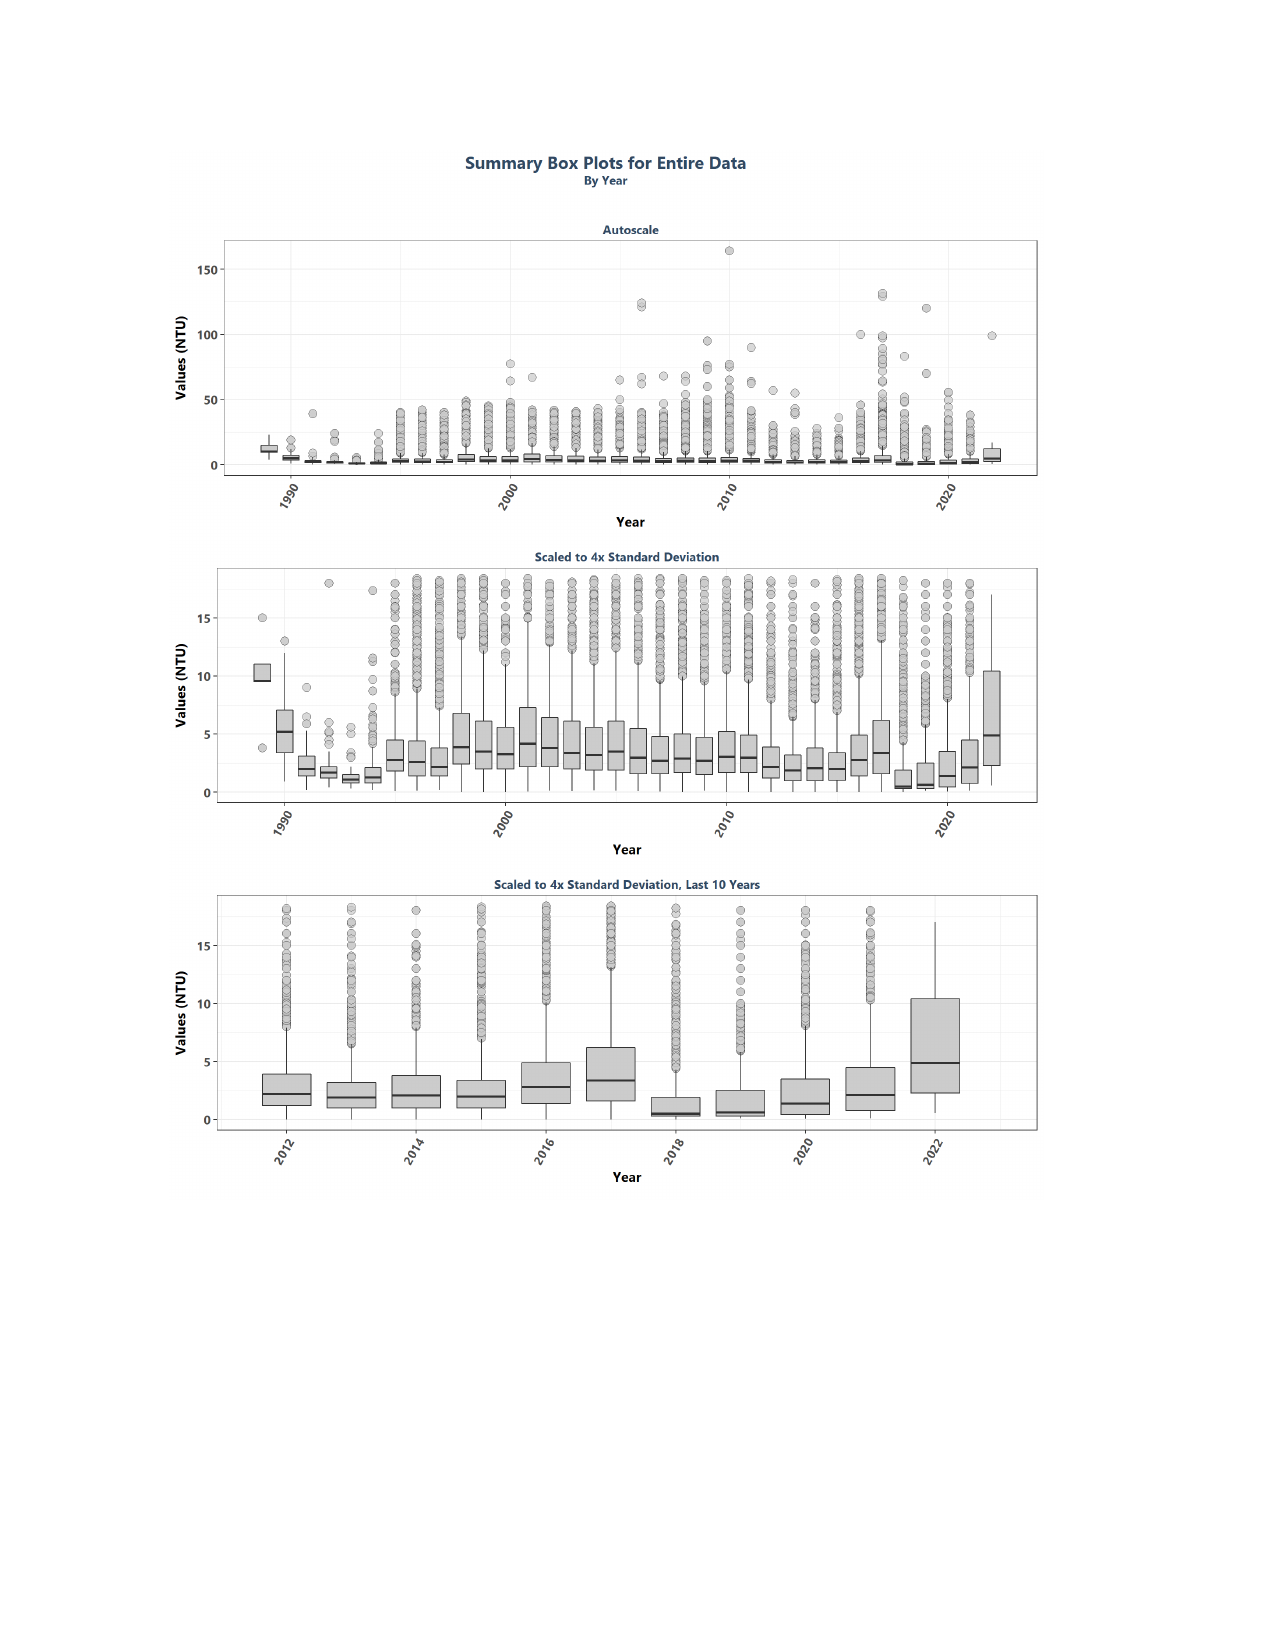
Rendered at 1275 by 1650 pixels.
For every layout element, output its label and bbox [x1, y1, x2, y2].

picture [168, 150, 1044, 1200]
